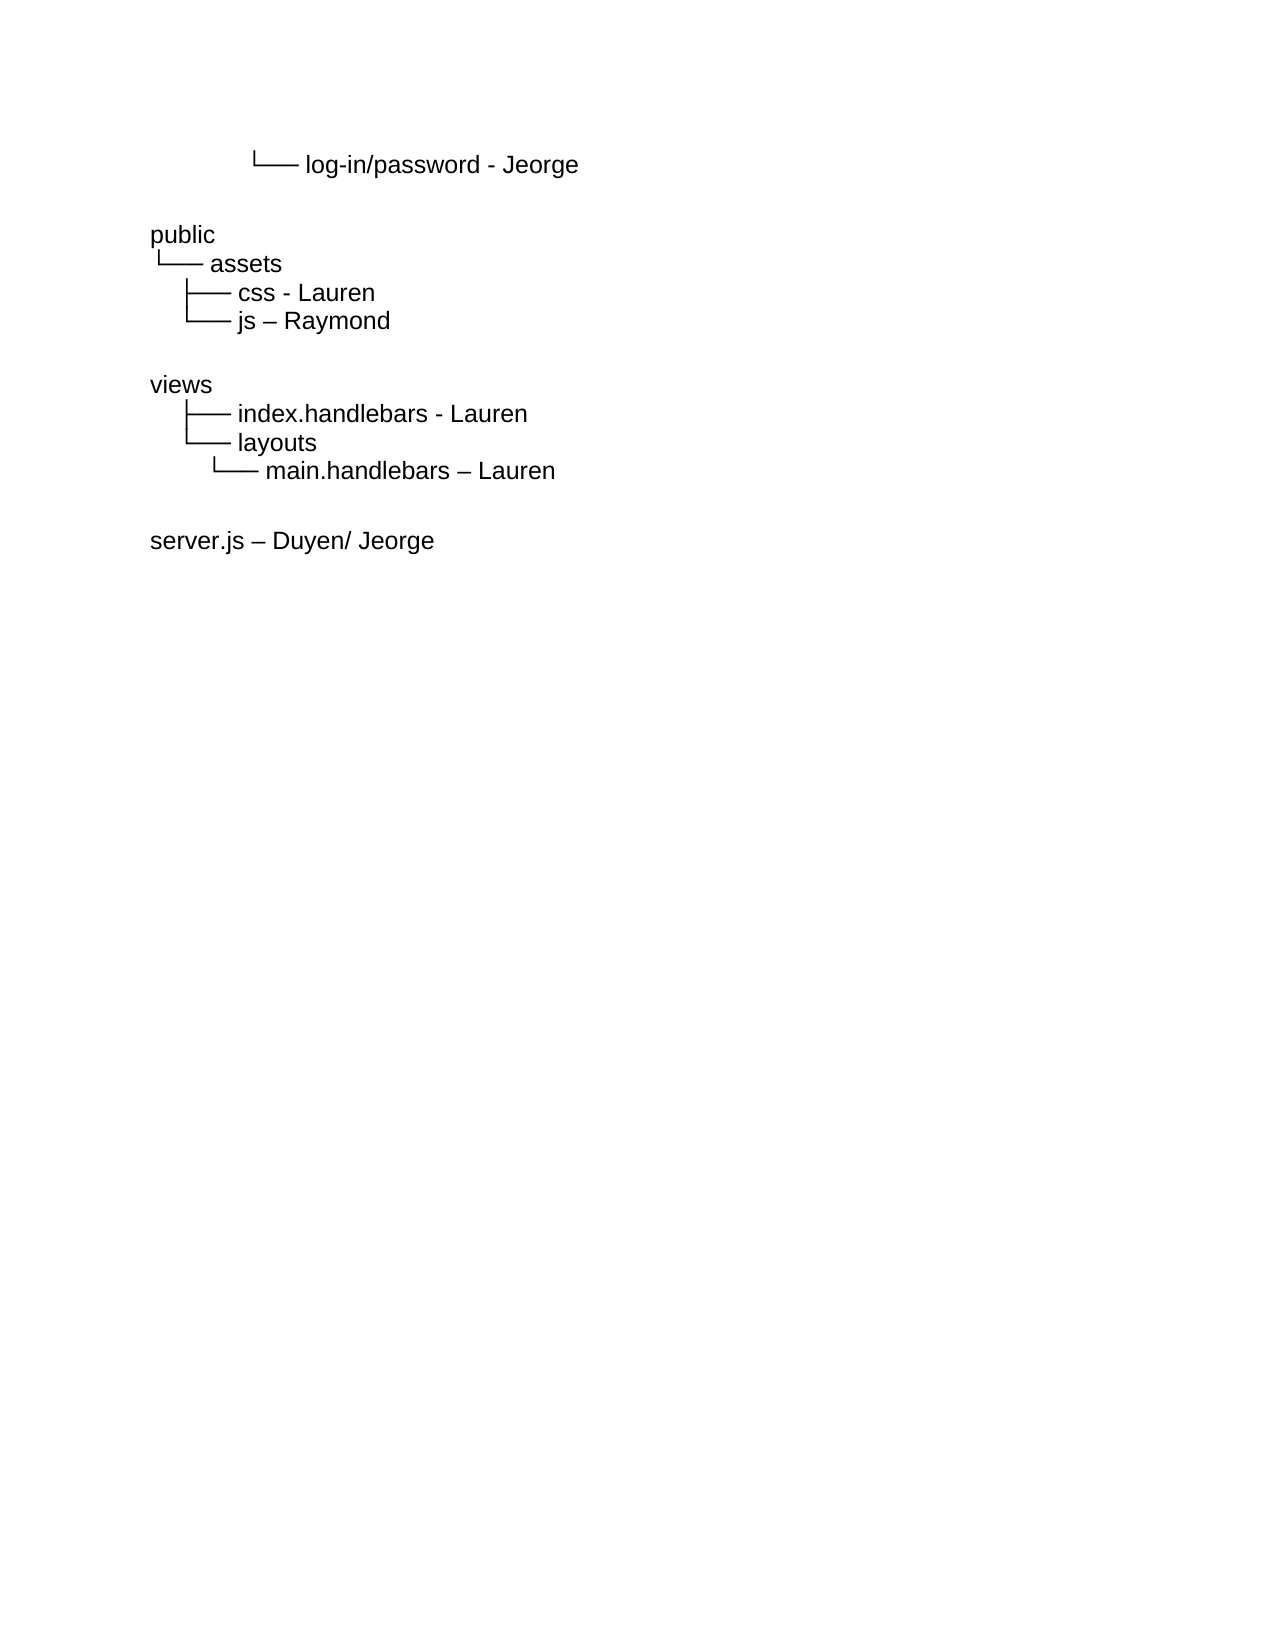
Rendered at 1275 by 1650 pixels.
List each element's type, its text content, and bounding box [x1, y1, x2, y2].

text server.js – Duyen/ Jeorge [150, 526, 1125, 555]
text public └── assets ├── css - Lauren └── js – Raymond [150, 220, 1125, 335]
text └── log-in/password - Jeorge [150, 150, 1125, 179]
text views ├── index.handlebars - Lauren └── layouts └── main.handlebars – Lauren [150, 341, 1125, 485]
